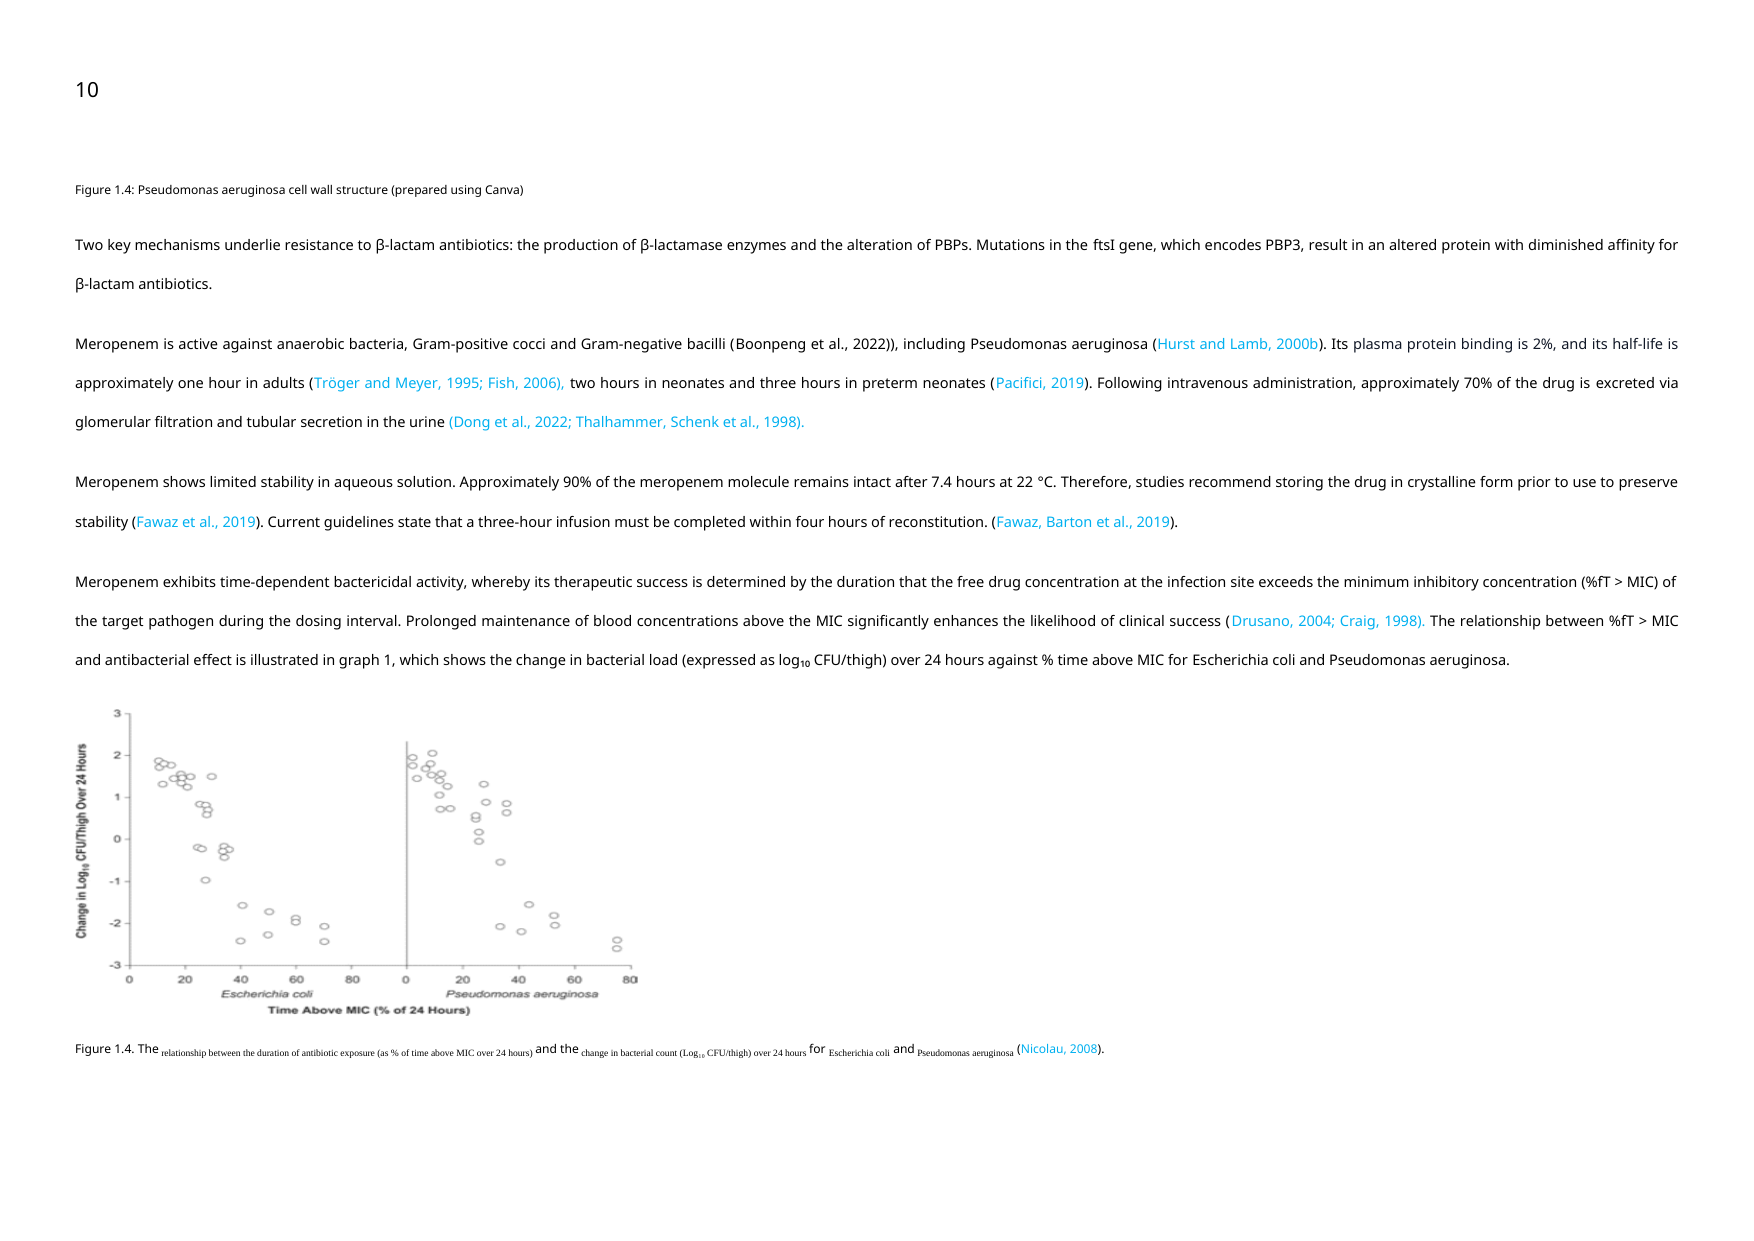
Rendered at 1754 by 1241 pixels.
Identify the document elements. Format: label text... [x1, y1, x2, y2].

picture [1350, 618, 1355, 626]
picture [314, 378, 322, 388]
text Meropenem shows limited stability in aqueous solution. Approximately 90% of the meropenem molecule remains intact after 7.4 hours at 22 °C. Therefore, studies recommend storing the drug in crystalline form prior to use to preserve stability (Fawaz et al., 2019). Current guidelines state that a three-hour infusion must be completed within four hours of reconstitution. (Fawaz, Barton et al., 2019). [75, 472, 1679, 545]
picture [323, 380, 328, 388]
text Figure 1.4. The relationship between the duration of antibiotic exposure (as % of time above MIC over 24 hours) and the change in bacterial count (Log₁₀ CFU/thigh) over 24 hours for Escherichia coli and Pseudomonas aeruginosa (Nicolau, 2008). [75, 1041, 1679, 1069]
picture [1039, 1046, 1045, 1053]
text Two key mechanisms underlie resistance to β-lactam antibiotics: the production of β-lactamase enzymes and the alteration of PBPs. Mutations in the ftsI gene, which encodes PBP3, result in an altered protein with diminished affinity for β-lactam antibiotics. [75, 235, 1679, 308]
picture [1077, 1044, 1082, 1053]
picture [1084, 1044, 1089, 1053]
picture [1323, 618, 1331, 626]
text Figure 1.4: Pseudomonas aeruginosa cell wall structure (prepared using Canva) [75, 181, 1679, 210]
picture [75, 709, 638, 1016]
text Meropenem exhibits time-dependent bactericidal activity, whereby its therapeutic success is determined by the duration that the free drug concentration at the infection site exceeds the minimum inhibitory concentration (%fT > MIC) of the target pathogen during the dosing interval. Prolonged maintenance of blood concentrations above the MIC significantly enhances the likelihood of clinical success (Drusano, 2004; Craig, 1998). The relationship between %fT > MIC and antibacterial effect is illustrated in graph 1, which shows the change in bacterial load (expressed as log₁₀ CFU/thigh) over 24 hours against % time above MIC for Escherichia coli and Pseudomonas aeruginosa. [75, 571, 1679, 684]
picture [488, 378, 494, 388]
picture [996, 378, 1000, 388]
text Meropenem is active against anaerobic bacteria, Gram-positive cocci and Gram-negative bacilli (Boonpeng et al., 2022)), including Pseudomonas aeruginosa (Hurst and Lamb, 2000b). Its plasma protein binding is 2%, and its half-life is approximately one hour in adults (Tröger and Meyer, 1995; Fish, 2006), two hours in neonates and three hours in preterm neonates (Pacifici, 2019). Following intravenous administration, approximately 70% of the drug is excreted via glomerular filtration and tubular secretion in the urine (Dong et al., 2022; Thalhammer, Schenk et al., 1998). [75, 334, 1679, 446]
